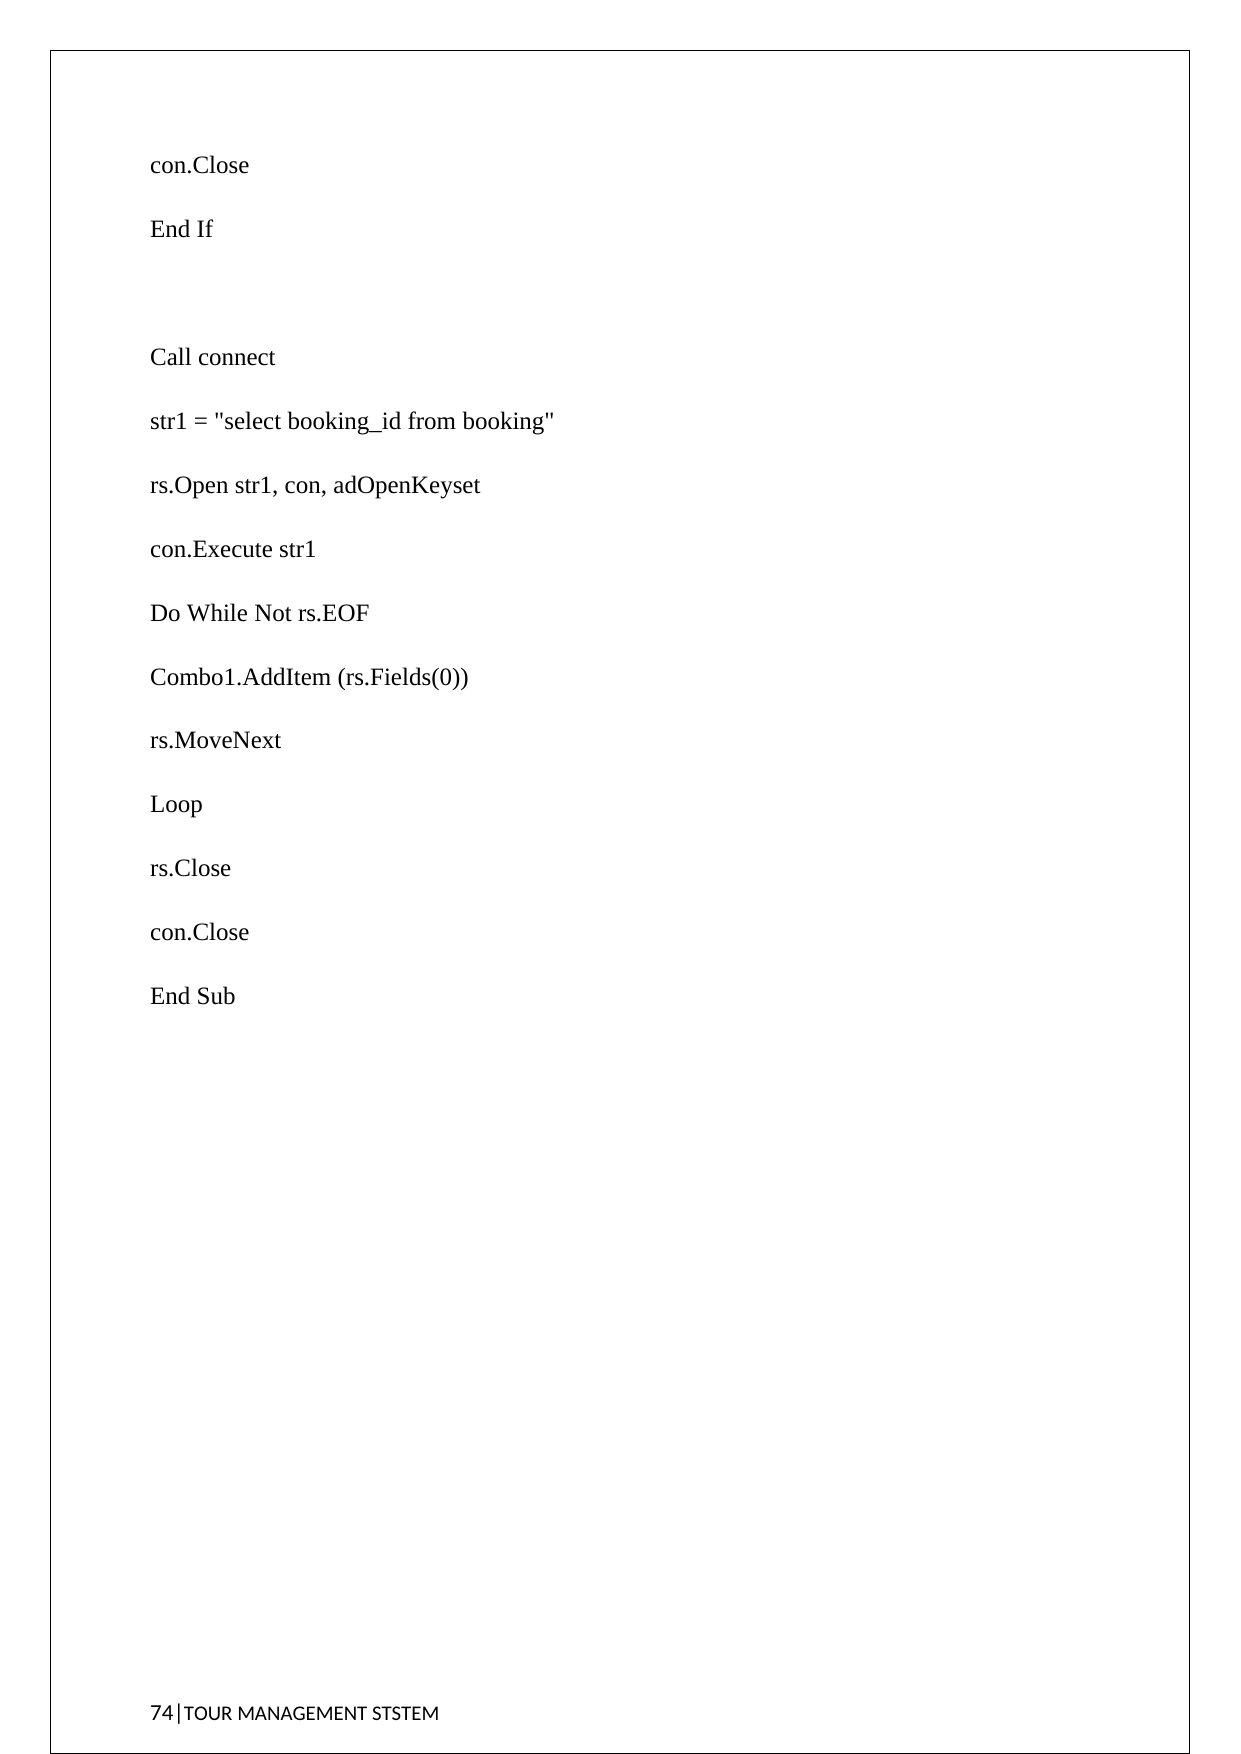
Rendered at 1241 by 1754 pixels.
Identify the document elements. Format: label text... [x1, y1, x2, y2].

text Loop [150, 789, 1090, 818]
text rs.Close [150, 853, 1090, 882]
text End Sub [150, 981, 1090, 1010]
text Combo1.AddItem (rs.Fields(0)) [150, 662, 1090, 690]
text str1 = "select booking_id from booking" [150, 406, 1090, 434]
text rs.MoveNext [150, 726, 1090, 754]
text rs.Open str1, con, adOpenKeyset [150, 470, 1090, 498]
text con.Close [150, 917, 1090, 946]
text con.Close [150, 150, 1090, 179]
text con.Execute str1 [150, 534, 1090, 562]
text Call connect [150, 342, 1090, 371]
text Do While Not rs.EOF [150, 598, 1090, 626]
text End If [150, 214, 1090, 243]
